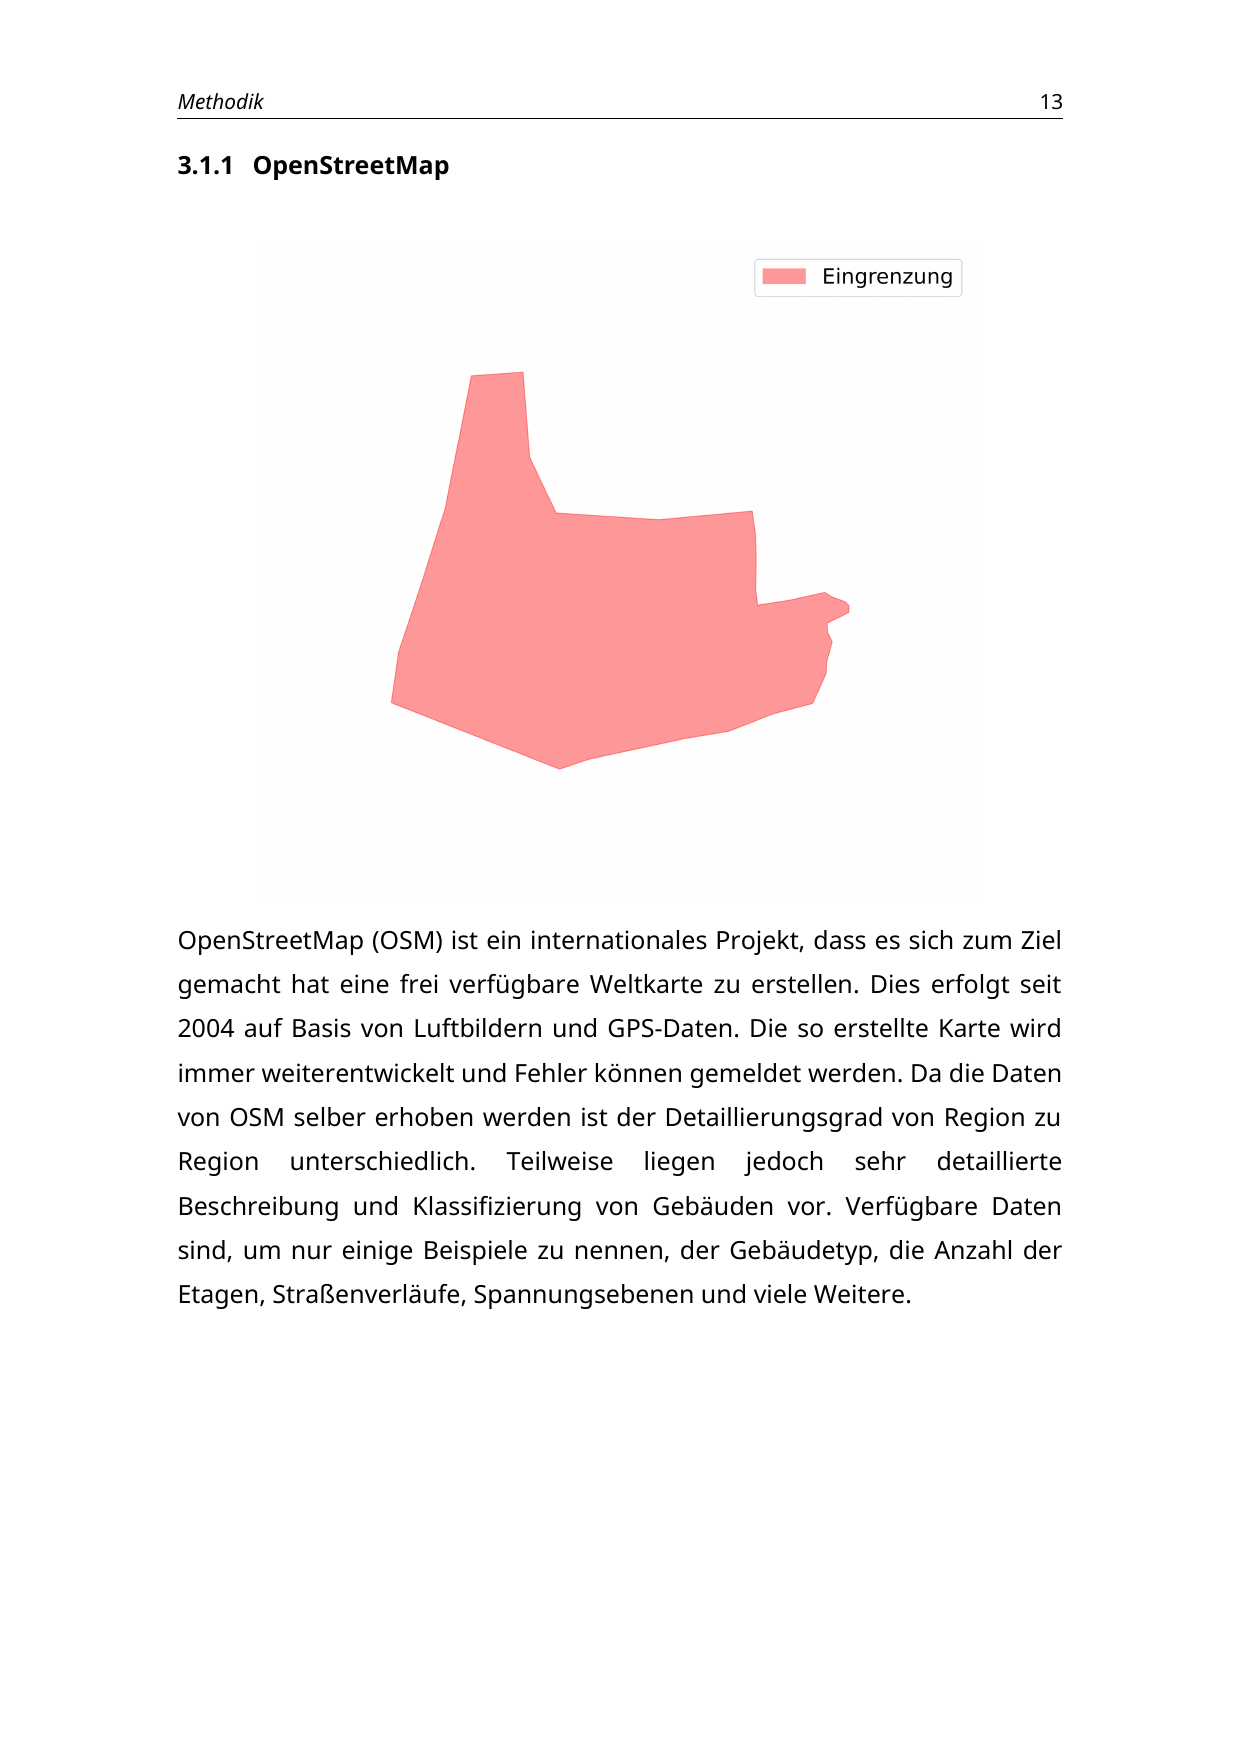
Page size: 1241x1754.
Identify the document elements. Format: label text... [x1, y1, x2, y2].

picture [261, 242, 980, 900]
subtitle OpenStreetMap [177, 148, 1063, 182]
text OpenStreetMap (OSM) ist ein internationales Projekt, dass es sich zum Ziel gemacht hat eine frei verfügbare Weltkarte zu erstellen. Dies erfolgt seit 2004 auf Basis von Luftbildern und GPS-Daten. Die so erstellte Karte wird immer weiterentwickelt und Fehler können gemeldet werden. Da die Daten von OSM selber erhoben werden ist der Detaillierungsgrad von Region zu Region unterschiedlich. Teilweise liegen jedoch sehr detaillierte Beschreibung und Klassifizierung von Gebäuden vor. Verfügbare Daten sind, um nur einige Beispiele zu nennen, der Gebäudetyp, die Anzahl der Etagen, Straßenverläufe, Spannungsebenen und viele Weitere. [177, 922, 1063, 1311]
